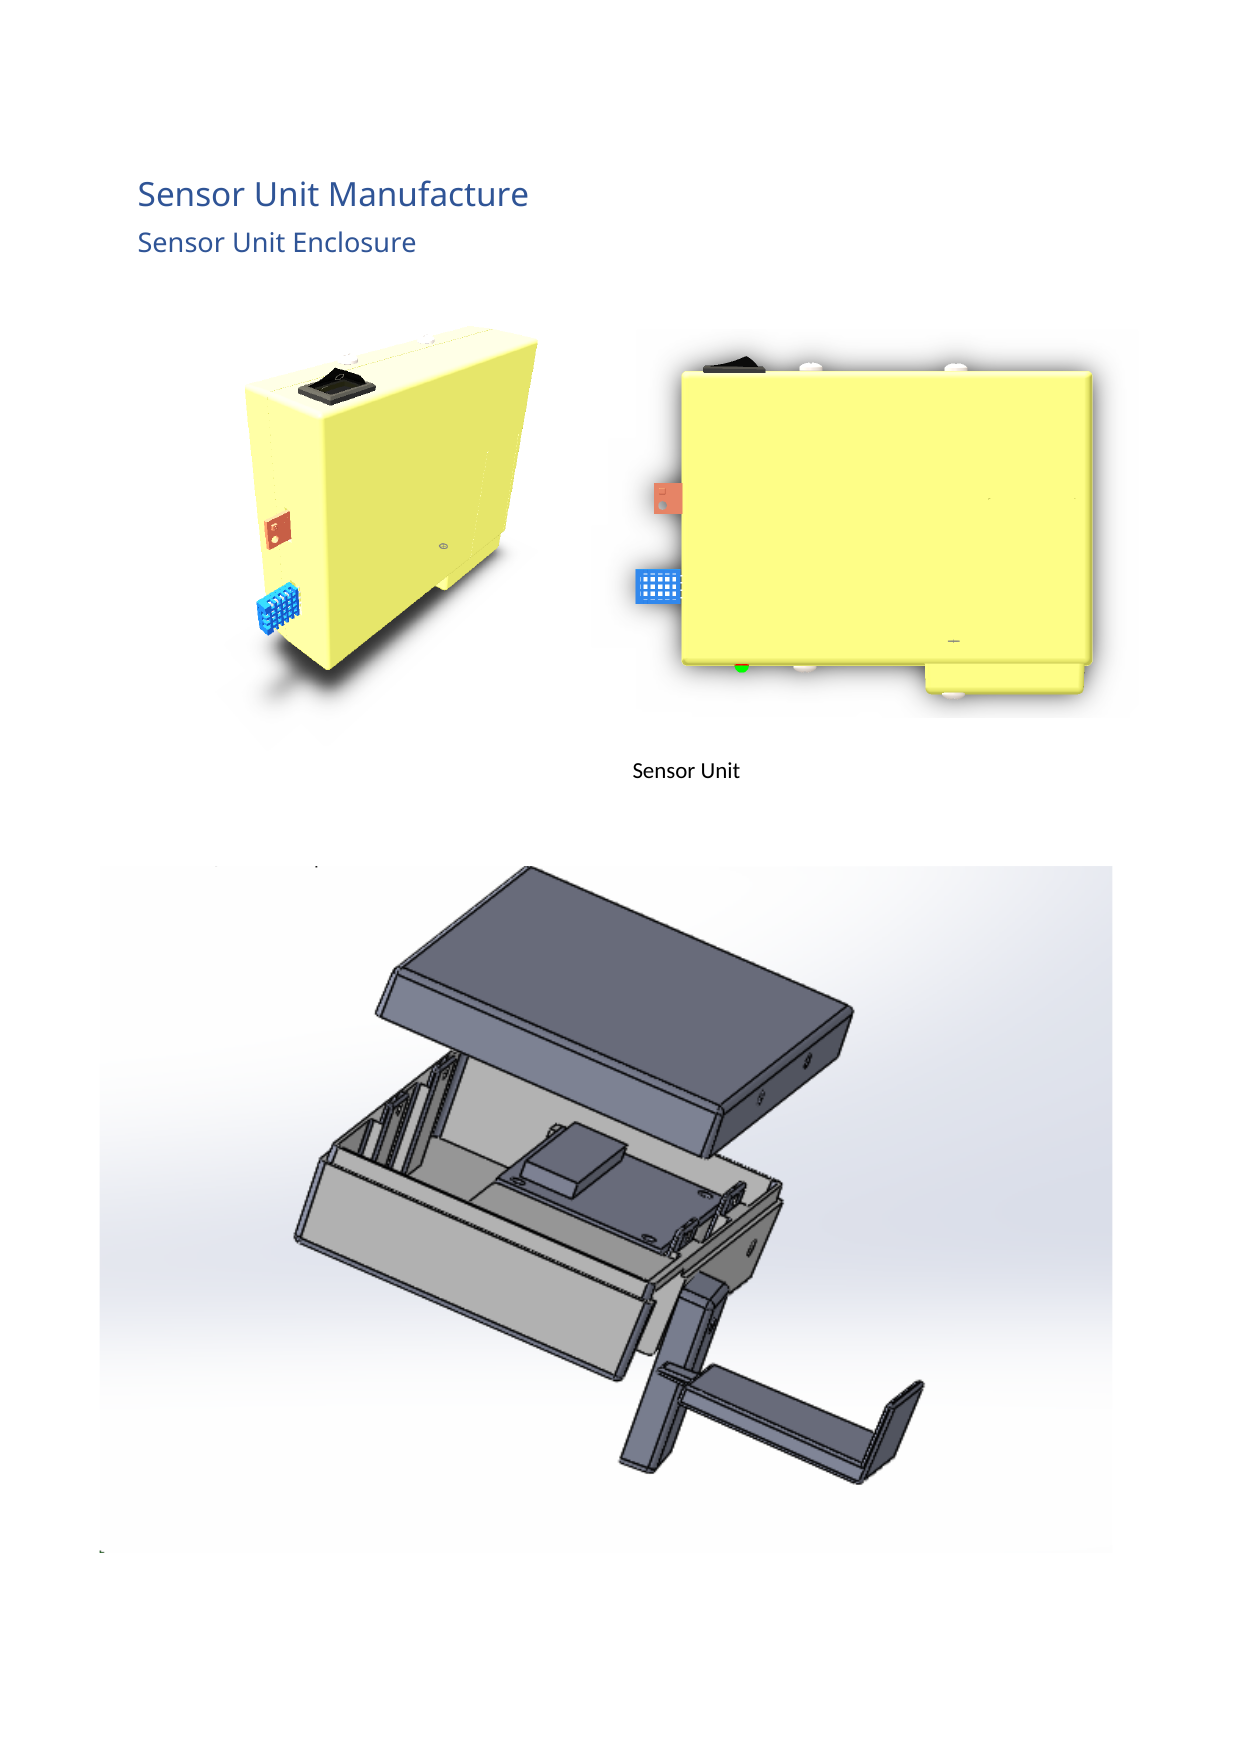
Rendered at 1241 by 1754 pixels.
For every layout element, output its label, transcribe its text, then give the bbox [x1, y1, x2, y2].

subtitle Sensor Unit Manufacture [137, 171, 1167, 216]
picture [137, 276, 1185, 760]
picture [99, 866, 1113, 1553]
subtitle Sensor Unit Enclosure [137, 224, 1167, 261]
